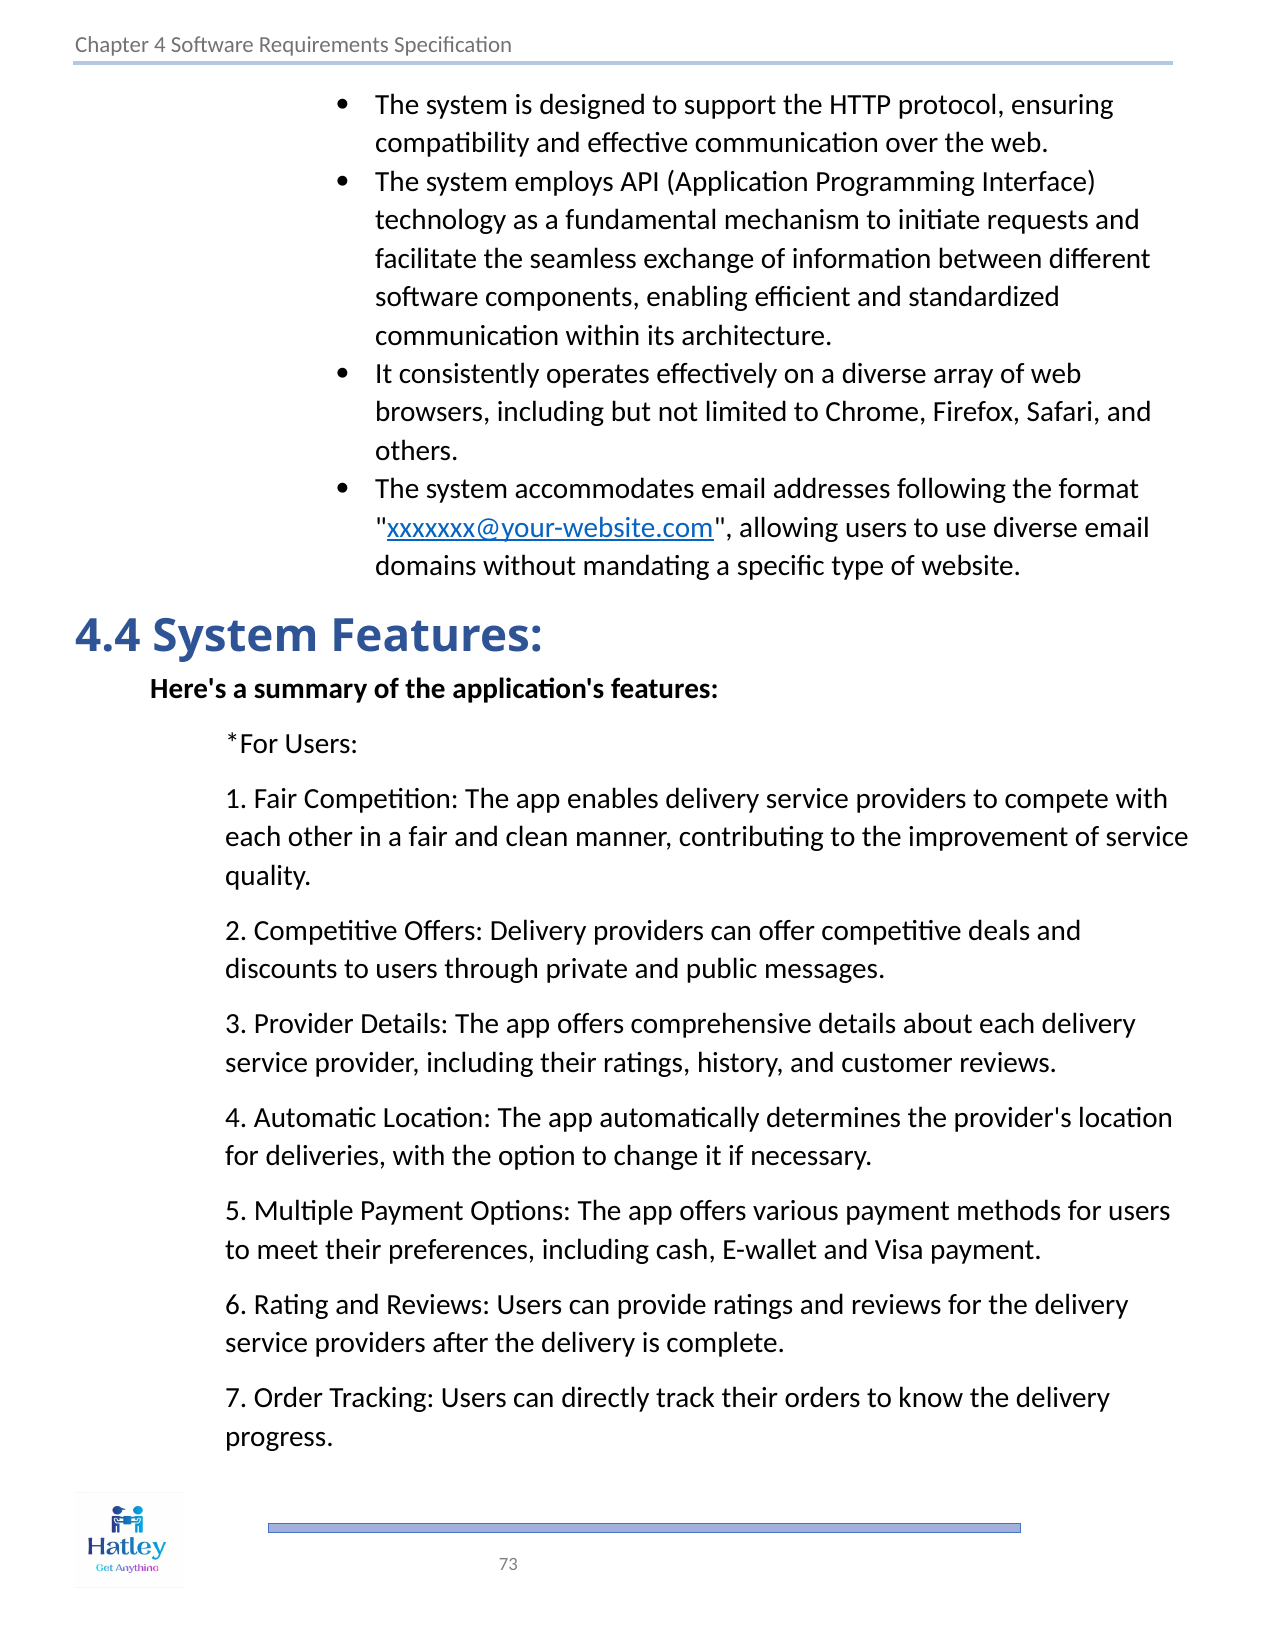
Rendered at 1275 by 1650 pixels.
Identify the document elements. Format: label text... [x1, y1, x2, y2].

text 2. Competitive Offers: Delivery providers can offer competitive deals and discounts to users through private and public messages. [225, 912, 1200, 986]
text 3. Provider Details: The app offers comprehensive details about each delivery service provider, including their ratings, history, and customer reviews. [225, 1005, 1200, 1079]
picture [75, 1492, 185, 1588]
text 6. Rating and Reviews: Users can provide ratings and reviews for the delivery service providers after the delivery is complete. [225, 1286, 1200, 1360]
list The system accommodates email addresses following the format "xxxxxxx@your-website.com", allowing users to use diverse email domains without mandating a specific type of website. [337, 470, 1200, 583]
list It consistently operates effectively on a diverse array of web browsers, including but not limited to Chrome, Firefox, Safari, and others. [337, 355, 1200, 468]
subtitle 4.4 System Features: [75, 602, 1200, 665]
text Here's a summary of the application's features: [150, 670, 1200, 705]
text *For Users: [150, 725, 1200, 760]
list The system employs API (Application Programming Interface) technology as a fundamental mechanism to initiate requests and facilitate the seamless exchange of information between different software components, enabling efficient and standardized communication within its architecture. [337, 163, 1200, 352]
text 4. Automatic Location: The app automatically determines the provider's location for deliveries, with the option to change it if necessary. [225, 1099, 1200, 1173]
text 1. Fair Competition: The app enables delivery service providers to compete with each other in a fair and clean manner, contributing to the improvement of service quality. [225, 780, 1200, 892]
text 7. Order Tracking: Users can directly track their orders to know the delivery progress. [225, 1379, 1200, 1454]
text 5. Multiple Payment Options: The app offers various payment methods for users to meet their preferences, including cash, E-wallet and Visa payment. [225, 1192, 1200, 1267]
list The system is designed to support the HTTP protocol, ensuring compatibility and effective communication over the web. [337, 86, 1200, 160]
